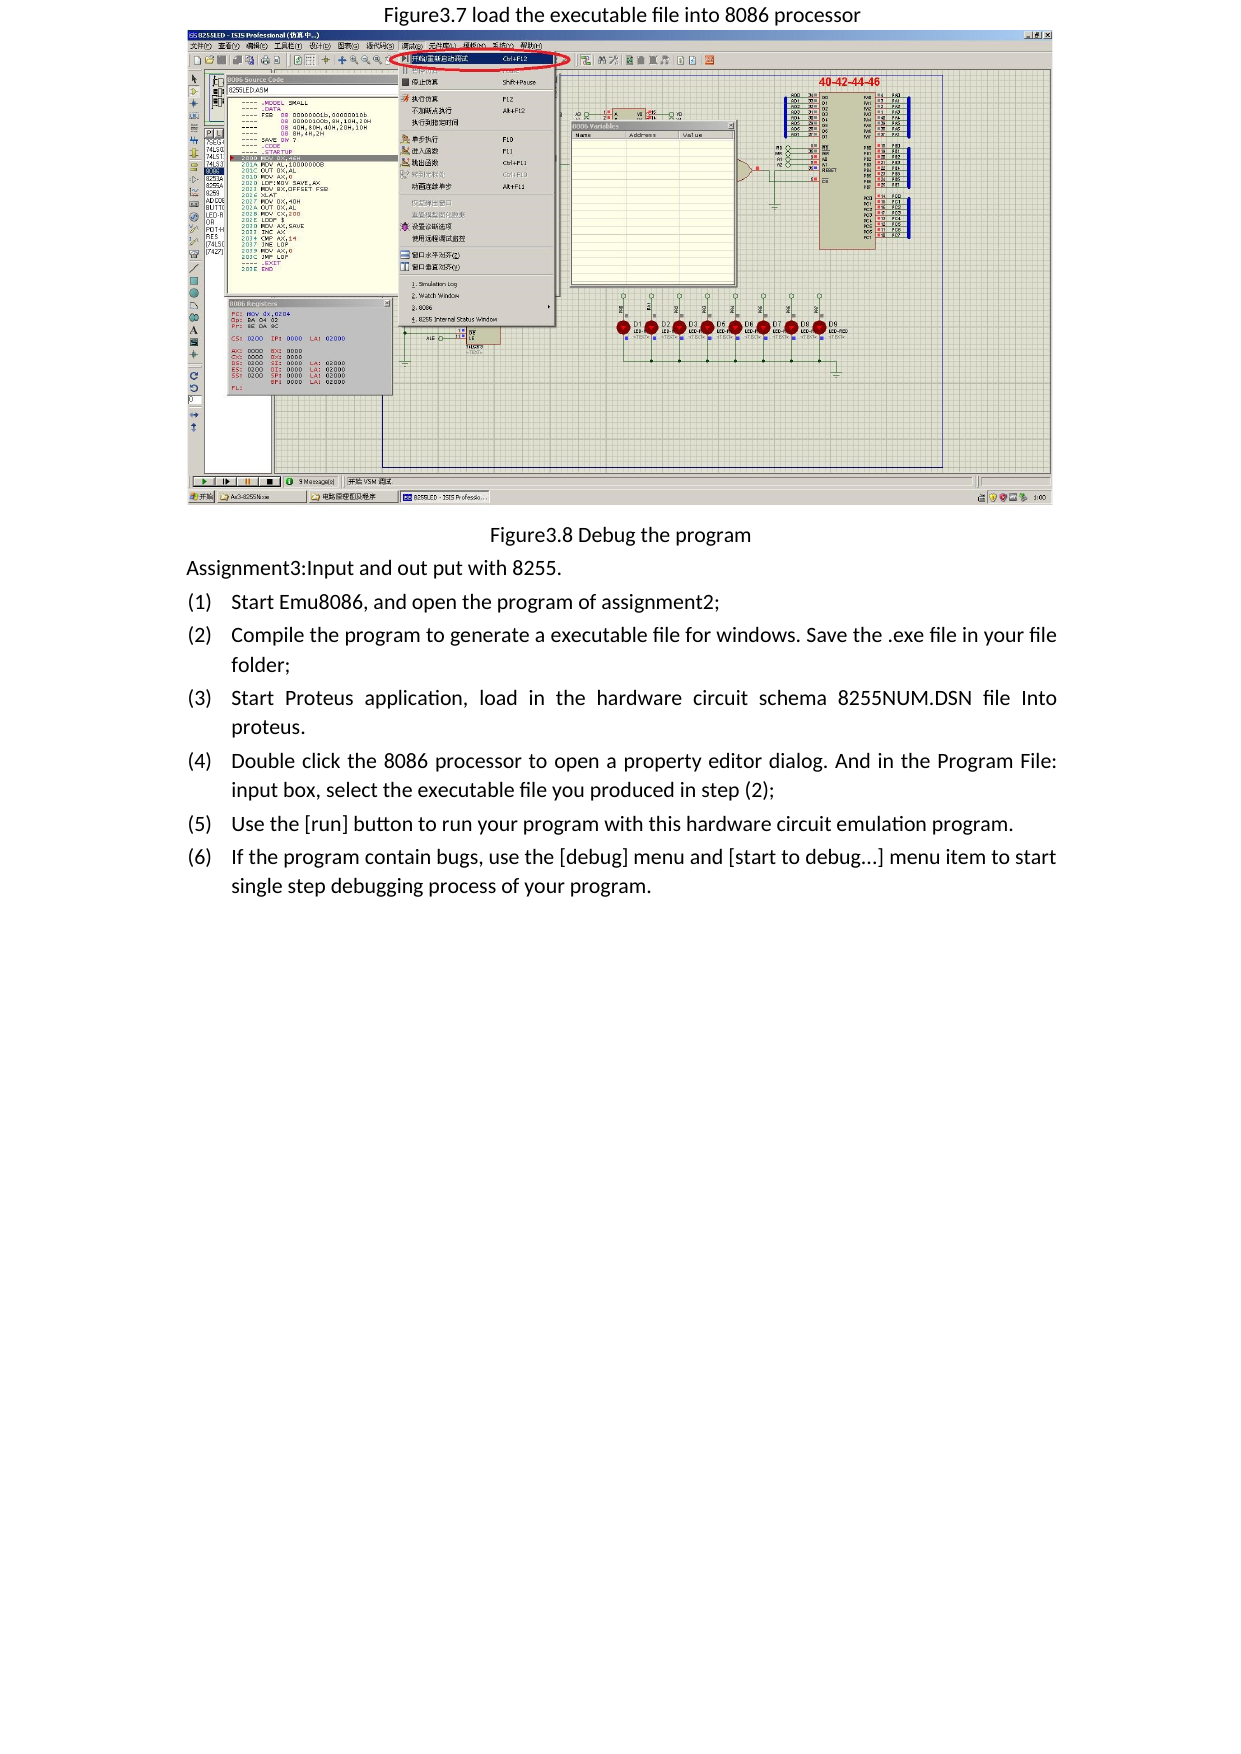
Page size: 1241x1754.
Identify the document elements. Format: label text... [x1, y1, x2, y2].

list Start Proteus application, load in the hardware circuit schema 8255NUM.DSN file Into proteus. [187, 684, 1058, 740]
list Start Emu8086, and open the program of assignment2; [187, 588, 1058, 614]
text Figure3.7 load the executable file into 8086 processor [384, 1, 1058, 27]
text Figure3.8 Debug the program [224, 521, 1018, 548]
list Compile the program to generate a executable file for windows. Save the .exe file in your file folder; [187, 621, 1058, 677]
list Use the [run] button to run your program with this hardware circuit emulation program. [187, 810, 1058, 837]
picture [187, 30, 1053, 505]
text Assignment3:Input and out put with 8255. [186, 554, 1058, 581]
list If the program contain bugs, use the [debug] menu and [start to debug...] menu item to start single step debugging process of your program. [187, 843, 1058, 899]
list Double click the 8086 processor to open a property editor dialog. And in the Program File: input box, select the executable file you produced in step (2); [187, 747, 1058, 803]
